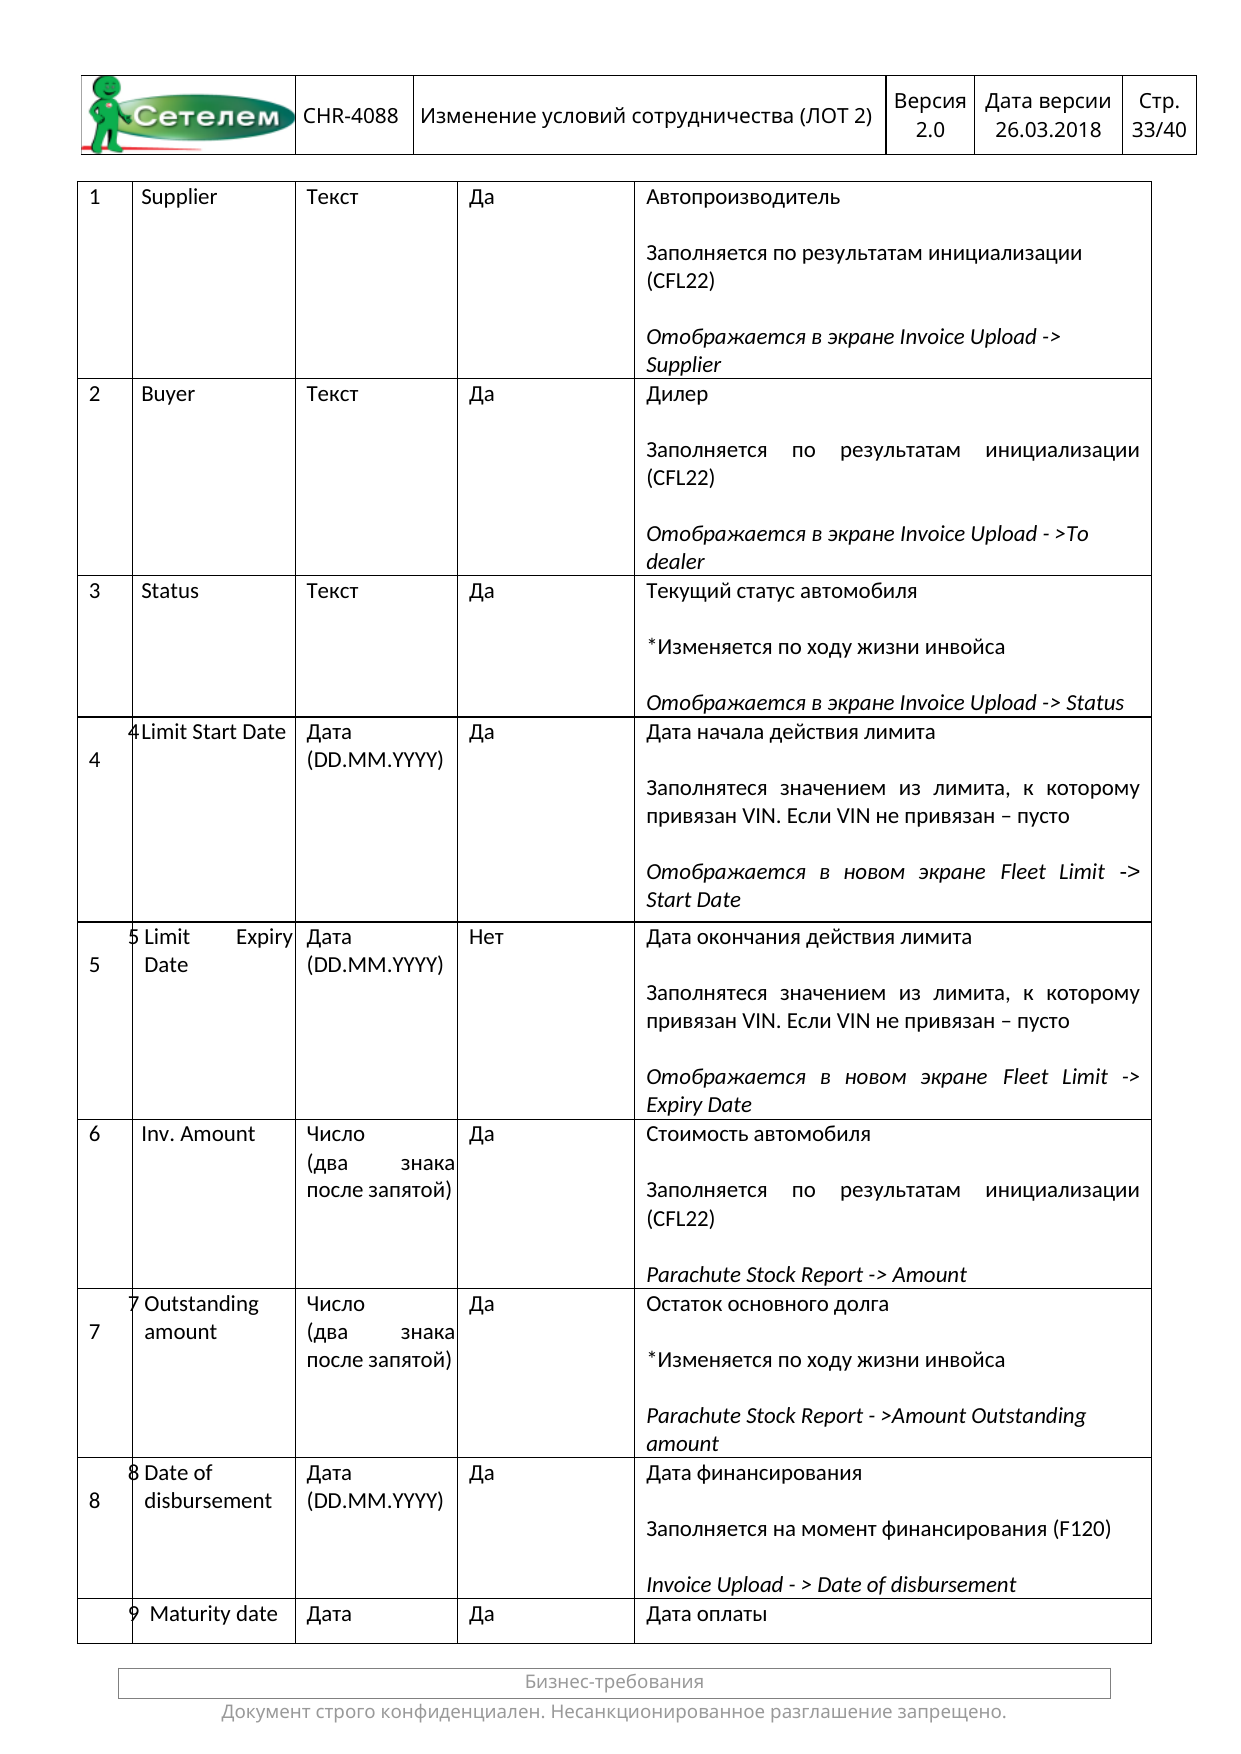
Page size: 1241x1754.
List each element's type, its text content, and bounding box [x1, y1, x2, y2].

table_cell Дата начала действия лимита Заполнятеся значением из лимита, к которому привязан VIN. Если VIN не привязан – пусто Отображается в новом экране Fleet Limit -> Start Date [635, 718, 1151, 921]
picture [81, 76, 295, 154]
table_cell 77 [78, 1289, 132, 1457]
table_cell 99 [78, 1599, 132, 1643]
table_cell Дилер Заполняется по результатам инициализации (CFL22) Отображается в экране Invoice Upload - >To dealer [635, 379, 1151, 575]
table_cell 6 [78, 1120, 132, 1288]
table_cell Да [458, 1599, 634, 1643]
table_cell Дата финансирования Заполняется на момент финансирования (F120) Invoice Upload - > Date of disbursement [635, 1458, 1151, 1598]
table_cell Автопроизводитель Заполняется по результатам инициализации (CFL22) Отображается в экране Invoice Upload -> Supplier [635, 182, 1151, 378]
table_cell Maturity date [133, 1599, 295, 1643]
table_cell Да [458, 576, 634, 716]
table_cell Да [458, 1120, 634, 1288]
table_cell 3 [78, 576, 132, 716]
table_cell Дата оплаты Заполняется на момент финансирования (F120) и может быть изменена по ходу жизни VIN Invoice details -> Maturity date [635, 1599, 1151, 1643]
table_cell Дата (DD.MM.YYYY) [296, 1458, 457, 1598]
table_cell Текст [296, 379, 457, 575]
table_cell Дата (DD.MM.YYYY) [296, 718, 457, 921]
table_cell Текущий статус автомобиля *Изменяется по ходу жизни инвойса Отображается в экране Invoice Upload -> Status [635, 576, 1151, 716]
table_cell Inv. Amount [133, 1120, 295, 1288]
table_cell Число (два знака после запятой) [296, 1289, 457, 1457]
table_cell 44 [78, 718, 132, 921]
table_cell Нет [458, 923, 634, 1118]
table_cell Status [133, 576, 295, 716]
table_cell Да [458, 1458, 634, 1598]
table_cell Date of disbursement [133, 1458, 295, 1598]
table_cell 1 [78, 182, 132, 378]
table_cell Дата окончания действия лимита Заполнятеся значением из лимита, к которому привязан VIN. Если VIN не привязан – пусто Отображается в новом экране Fleet Limit -> Expiry Date [635, 923, 1151, 1118]
table_cell 88 [78, 1458, 132, 1598]
table_cell 2 [78, 379, 132, 575]
table_cell 55 [78, 923, 132, 1118]
table_cell Да [458, 182, 634, 378]
table_cell Остаток основного долга *Изменяется по ходу жизни инвойса Parachute Stock Report - >Amount Outstanding amount [635, 1289, 1151, 1457]
table_cell Число (два знака после запятой) [296, 1120, 457, 1288]
table_cell Limit Expiry Date [133, 923, 295, 1118]
table_cell Да [458, 718, 634, 921]
table_cell Текст [296, 182, 457, 378]
table_cell Дата (DD.MM.YYYY) [296, 1599, 457, 1643]
table_cell Да [458, 379, 634, 575]
table_cell Limit Start Date [133, 718, 295, 921]
table_cell Outstanding amount [133, 1289, 295, 1457]
table_cell Дата (DD.MM.YYYY) [296, 923, 457, 1118]
table_cell Supplier [133, 182, 295, 378]
table_cell Buyer [133, 379, 295, 575]
table_cell Стоимость автомобиля Заполняется по результатам инициализации (CFL22) Parachute Stock Report -> Amount [635, 1120, 1151, 1288]
table_cell Текст [296, 576, 457, 716]
table_cell Да [458, 1289, 634, 1457]
